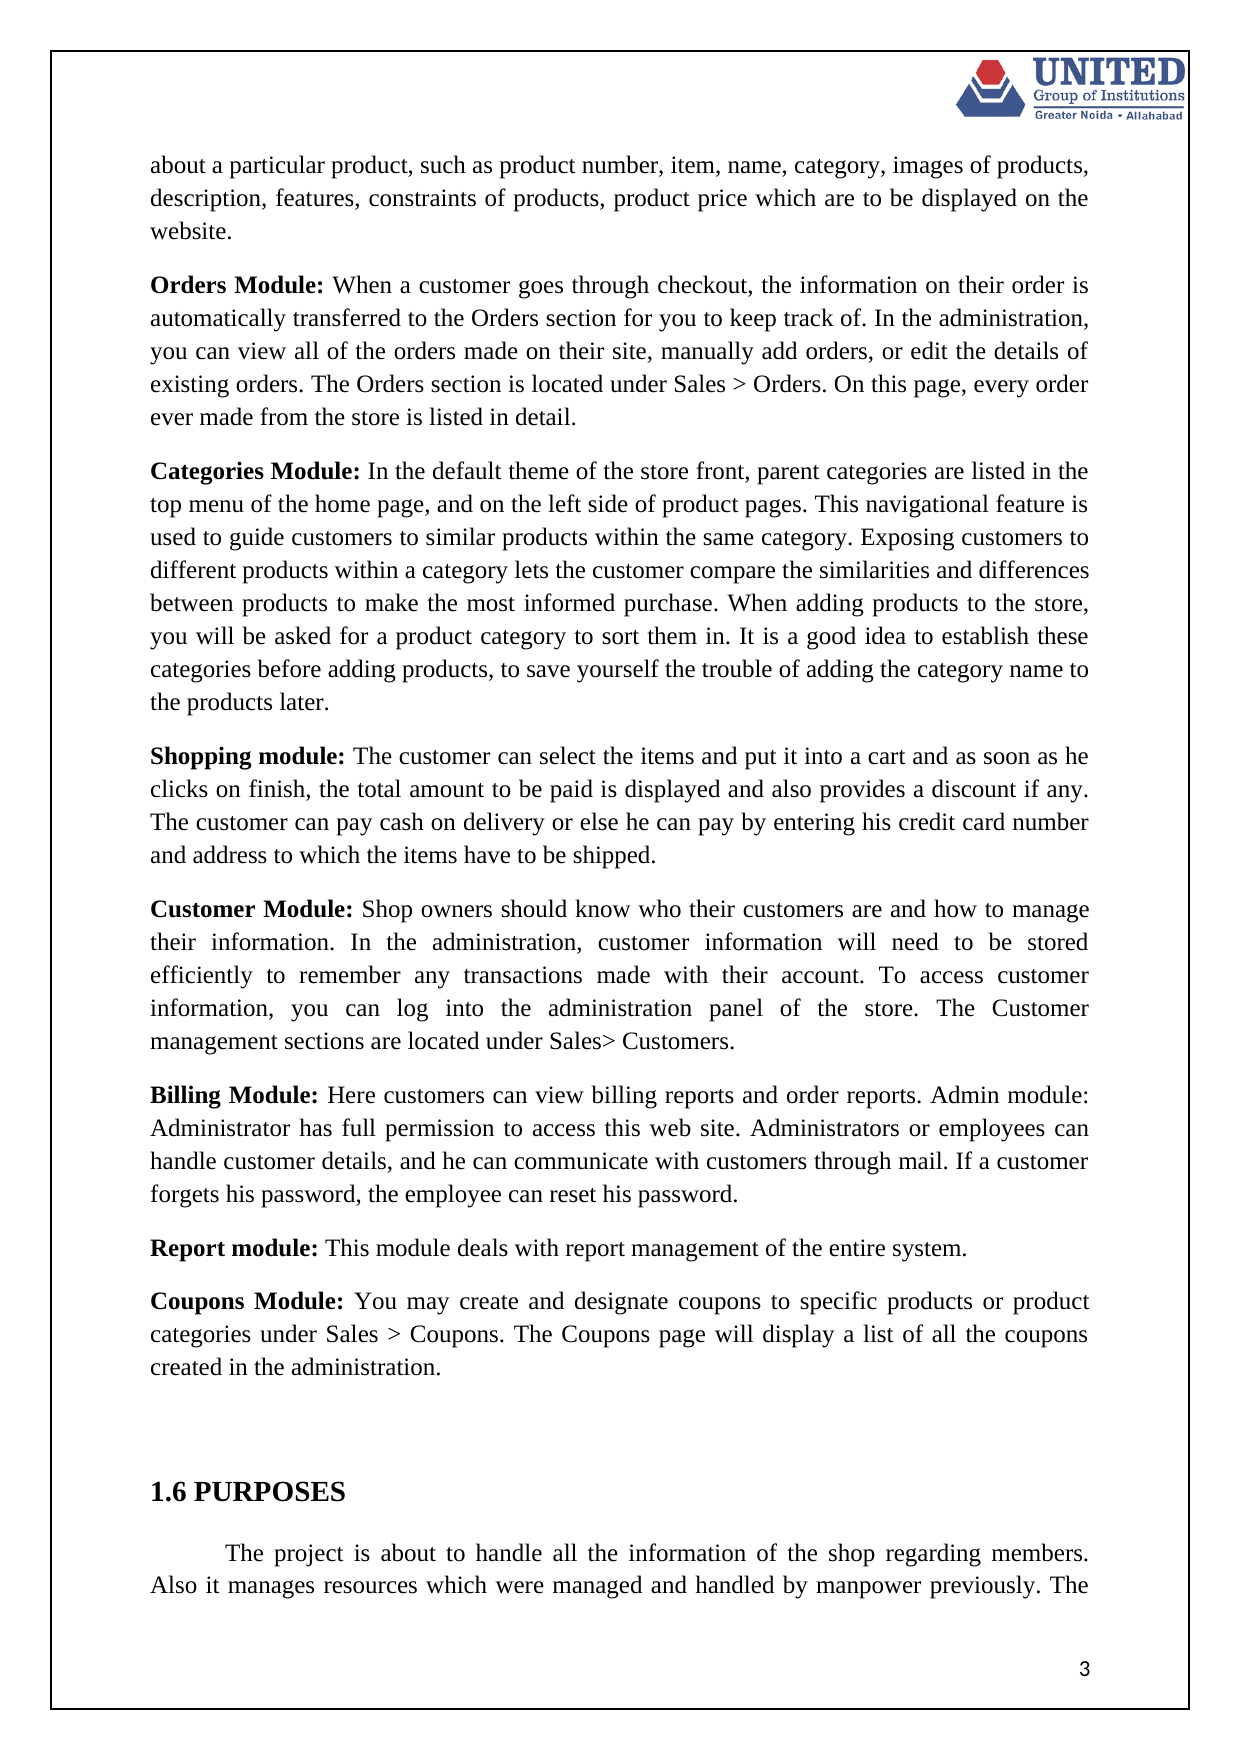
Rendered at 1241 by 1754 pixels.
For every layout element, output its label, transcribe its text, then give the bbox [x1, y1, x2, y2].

text Categories Module: In the default theme of the store front, parent categories are listed in the top menu of the home page, and on the left side of product pages. This navigational feature is used to guide customers to similar products within the same category. Exposing customers to different products within a category lets the customer compare the similarities and differences between products to make the most informed purchase. When adding products to the store, you will be asked for a product category to sort them in. It is a good idea to establish these categories before adding products, to save yourself the trouble of adding the category name to the products later. [150, 456, 1090, 716]
text Billing Module: Here customers can view billing reports and order reports. Admin module: Administrator has full permission to access this web site. Administrators or employees can handle customer details, and he can communicate with customers through mail. If a customer forgets his password, the employee can reset his password. [150, 1080, 1090, 1207]
text Report module: This module deals with report management of the entire system. [150, 1233, 1090, 1261]
text Coupons Module: You may create and designate coupons to specific products or product categories under Sales > Coupons. The Coupons page will display a list of all the coupons created in the administration. [150, 1286, 1090, 1381]
picture [952, 53, 1186, 124]
text Customer Module: Shop owners should know who their customers are and how to manage their information. In the administration, customer information will need to be stored efficiently to remember any transactions made with their account. To access customer information, you can log into the administration panel of the store. The Customer management sections are located under Sales> Customers. [150, 894, 1090, 1054]
subtitle 1.6 PURPOSES [150, 1474, 1090, 1508]
text Shopping module: The customer can select the items and put it into a cart and as soon as he clicks on finish, the total amount to be paid is displayed and also provides a discount if any. The customer can pay cash on delivery or else he can pay by entering his credit card number and address to which the items have to be shipped. [150, 741, 1090, 869]
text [150, 1538, 1090, 1599]
text Orders Module: When a customer goes through checkout, the information on their order is automatically transferred to the Orders section for you to keep track of. In the administration, you can view all of the orders made on their site, manually add orders, or edit the details of existing orders. The Orders section is located under Sales > Orders. On this page, every order ever made from the store is listed in detail. [150, 270, 1090, 431]
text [150, 150, 1090, 245]
